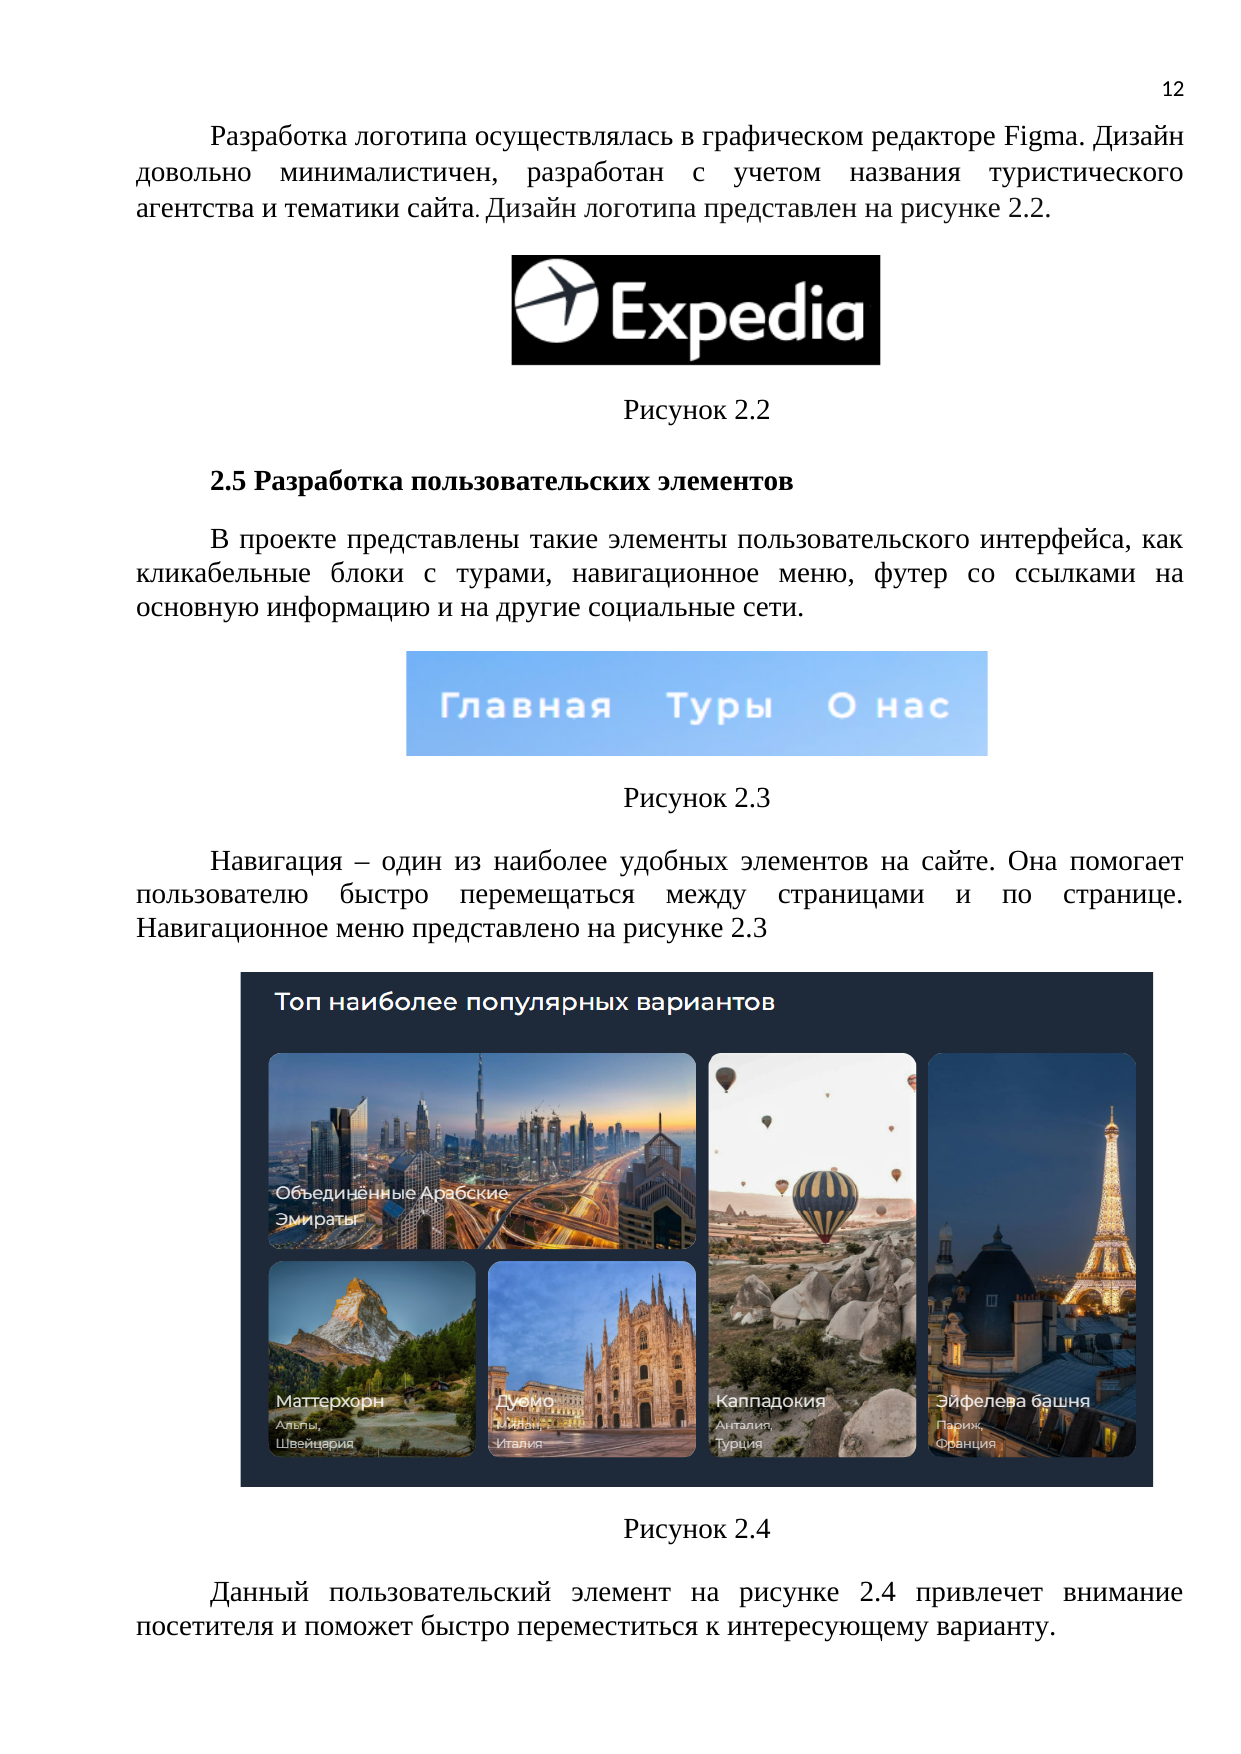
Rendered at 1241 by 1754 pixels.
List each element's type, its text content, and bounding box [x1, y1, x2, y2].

picture [511, 255, 883, 367]
picture [406, 651, 988, 756]
text Рисунок 2.2 [136, 392, 1184, 426]
subtitle 2.5 Разработка пользовательских элементов [136, 463, 1184, 497]
text Рисунок 2.3 [136, 780, 1184, 814]
text В проекте представлены такие элементы пользовательского интерфейса, как кликабельные блоки с турами, навигационное меню, футер со ссылками на основную информацию и на другие социальные сети. [136, 522, 1184, 622]
picture [240, 972, 1154, 1487]
text Навигация – один из наиболее удобных элементов на сайте. Она помогает пользователю быстро перемещаться между страницами и по странице. Навигационное меню представлено на рисунке 2.3 [136, 843, 1184, 943]
text Разработка логотипа осуществлялась в графическом редакторе Figma. Дизайн довольно минималистичен, разработан с учетом названия туристического агентства и тематики сайта. Дизайн логотипа представлен на рисунке 2.2. [136, 118, 1184, 224]
text Данный пользовательский элемент на рисунке 2.4 привлечет внимание посетителя и поможет быстро переместиться к интересующему варианту. [136, 1574, 1184, 1641]
text Рисунок 2.4 [136, 1511, 1184, 1545]
